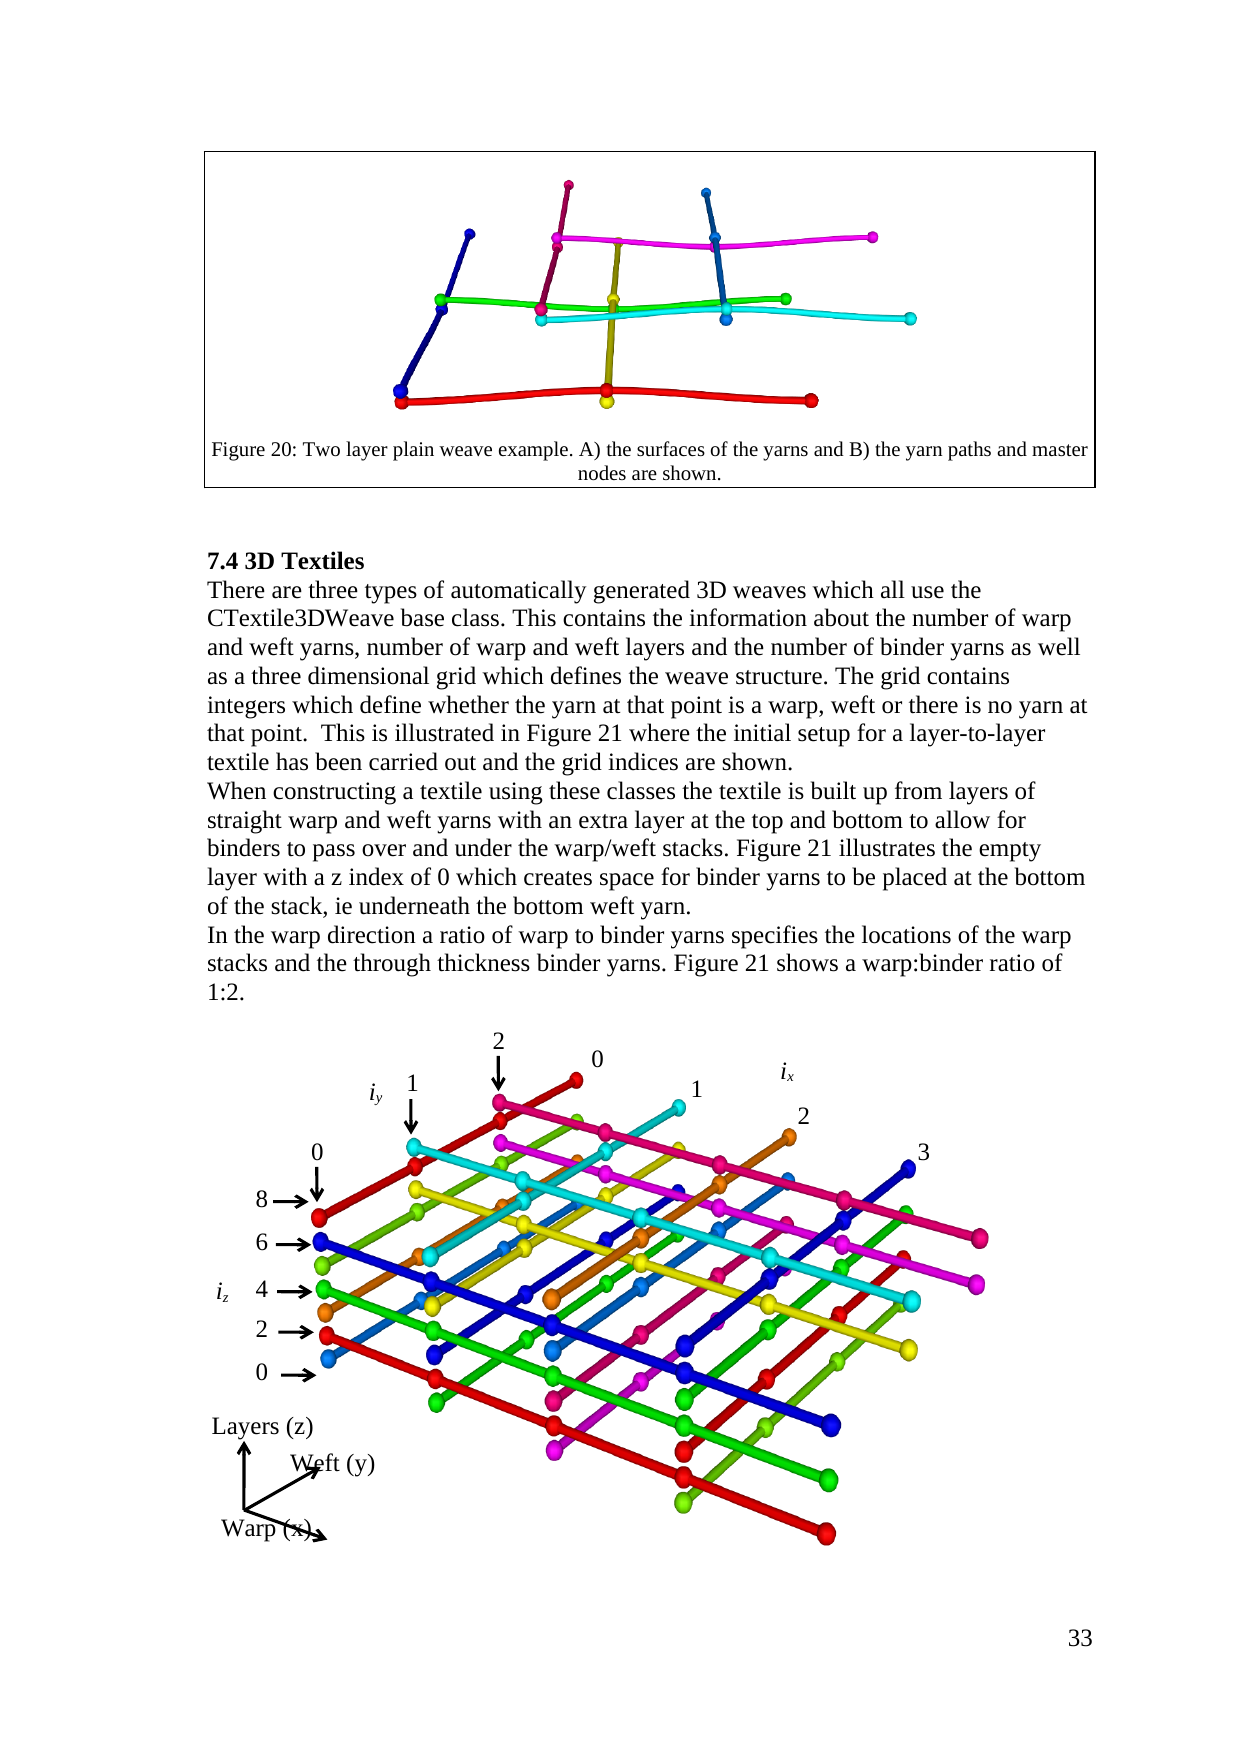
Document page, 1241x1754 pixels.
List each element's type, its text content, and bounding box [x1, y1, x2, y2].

picture [352, 153, 948, 438]
subtitle 7.4 3D Textiles [207, 546, 1092, 575]
text In the warp direction a ratio of warp to binder yarns specifies the locations of the warp stacks and the through thickness binder yarns. Figure 21 shows a warp:binder ratio of 1:2. [207, 920, 1092, 1006]
text Figure 20: Two layer plain weave example. A) the surfaces of the yarns and B) the yarn paths and master nodes are shown. [205, 434, 1094, 487]
text When constructing a textile using these classes the textile is built up from layers of straight warp and weft yarns with an extra layer at the top and bottom to allow for binders to pass over and under the warp/weft stacks. Figure 21 illustrates the empty layer with a z index of 0 which creates space for binder yarns to be placed at the bottom of the stack, ie underneath the bottom weft yarn. [207, 776, 1092, 920]
picture [298, 1461, 310, 1477]
text There are three types of automatically generated 3D weaves which all use the CTextile3DWeave base class. This contains the information about the number of warp and weft yarns, number of warp and weft layers and the number of binder yarns as well as a three dimensional grid which defines the weave structure. The grid contains integers which define whether the yarn at that point is a warp, weft or there is no yarn at that point. This is illustrated in Figure 21 where the initial setup for a layer-to-layer textile has been carried out and the grid indices are shown. [207, 575, 1092, 776]
picture [298, 1063, 1001, 1564]
